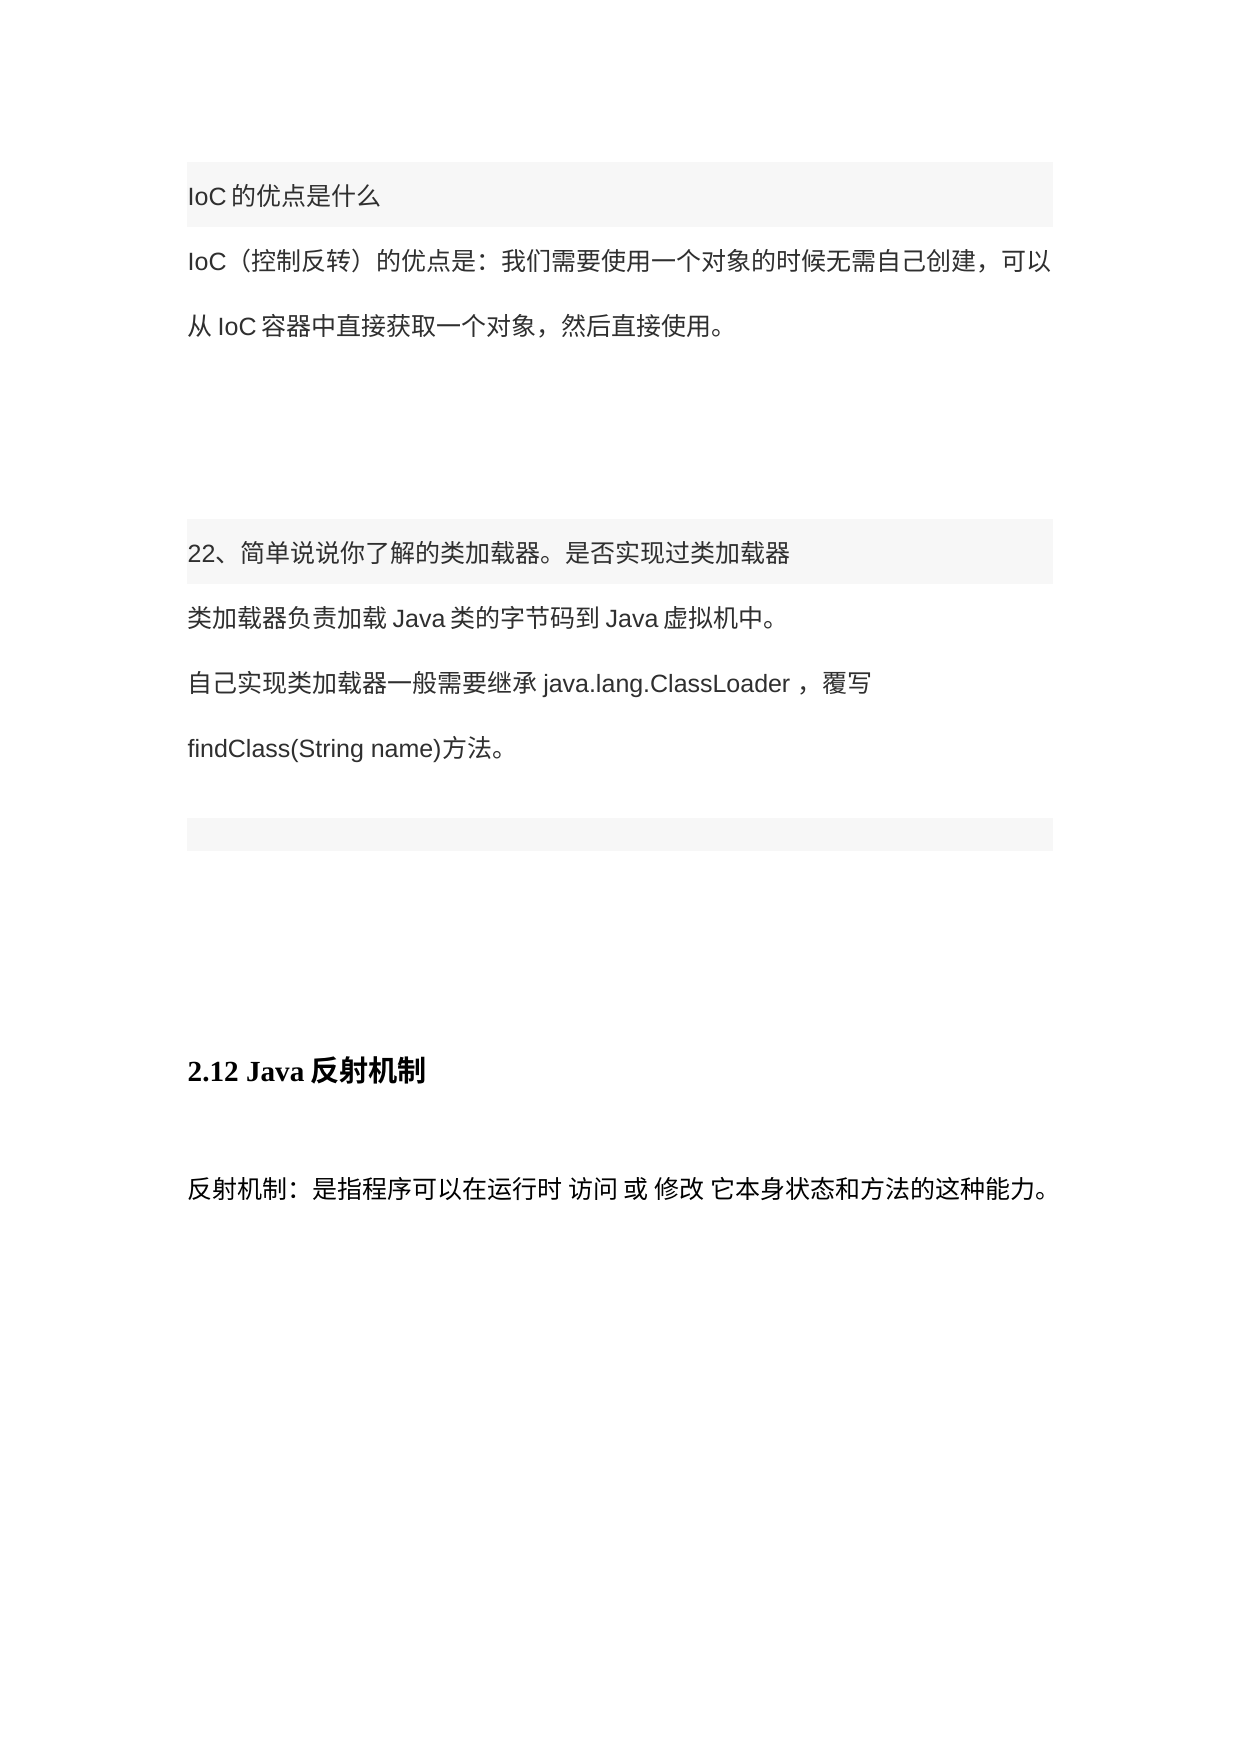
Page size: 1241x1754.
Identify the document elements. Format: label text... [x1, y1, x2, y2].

text IoC的优点是什么 [187, 162, 1053, 227]
text 反射机制：是指程序可以在运行时 访问 或 修改 它本身状态和方法的这种能力。 [187, 1155, 1053, 1220]
text IoC（控制反转）的优点是：我们需要使用一个对象的时候无需自己创建，可以从IoC容器中直接获取一个对象，然后直接使用。 [187, 227, 1053, 357]
text 22、简单说说你了解的类加载器。是否实现过类加载器 [187, 519, 1053, 584]
text 类加载器负责加载Java类的字节码到Java虚拟机中。 自己实现类加载器一般需要继承 java.lang.ClassLoader ，覆写 findClass(String name)方法。 [187, 584, 1053, 779]
subtitle 2.12 Java反射机制 [187, 1036, 1053, 1101]
